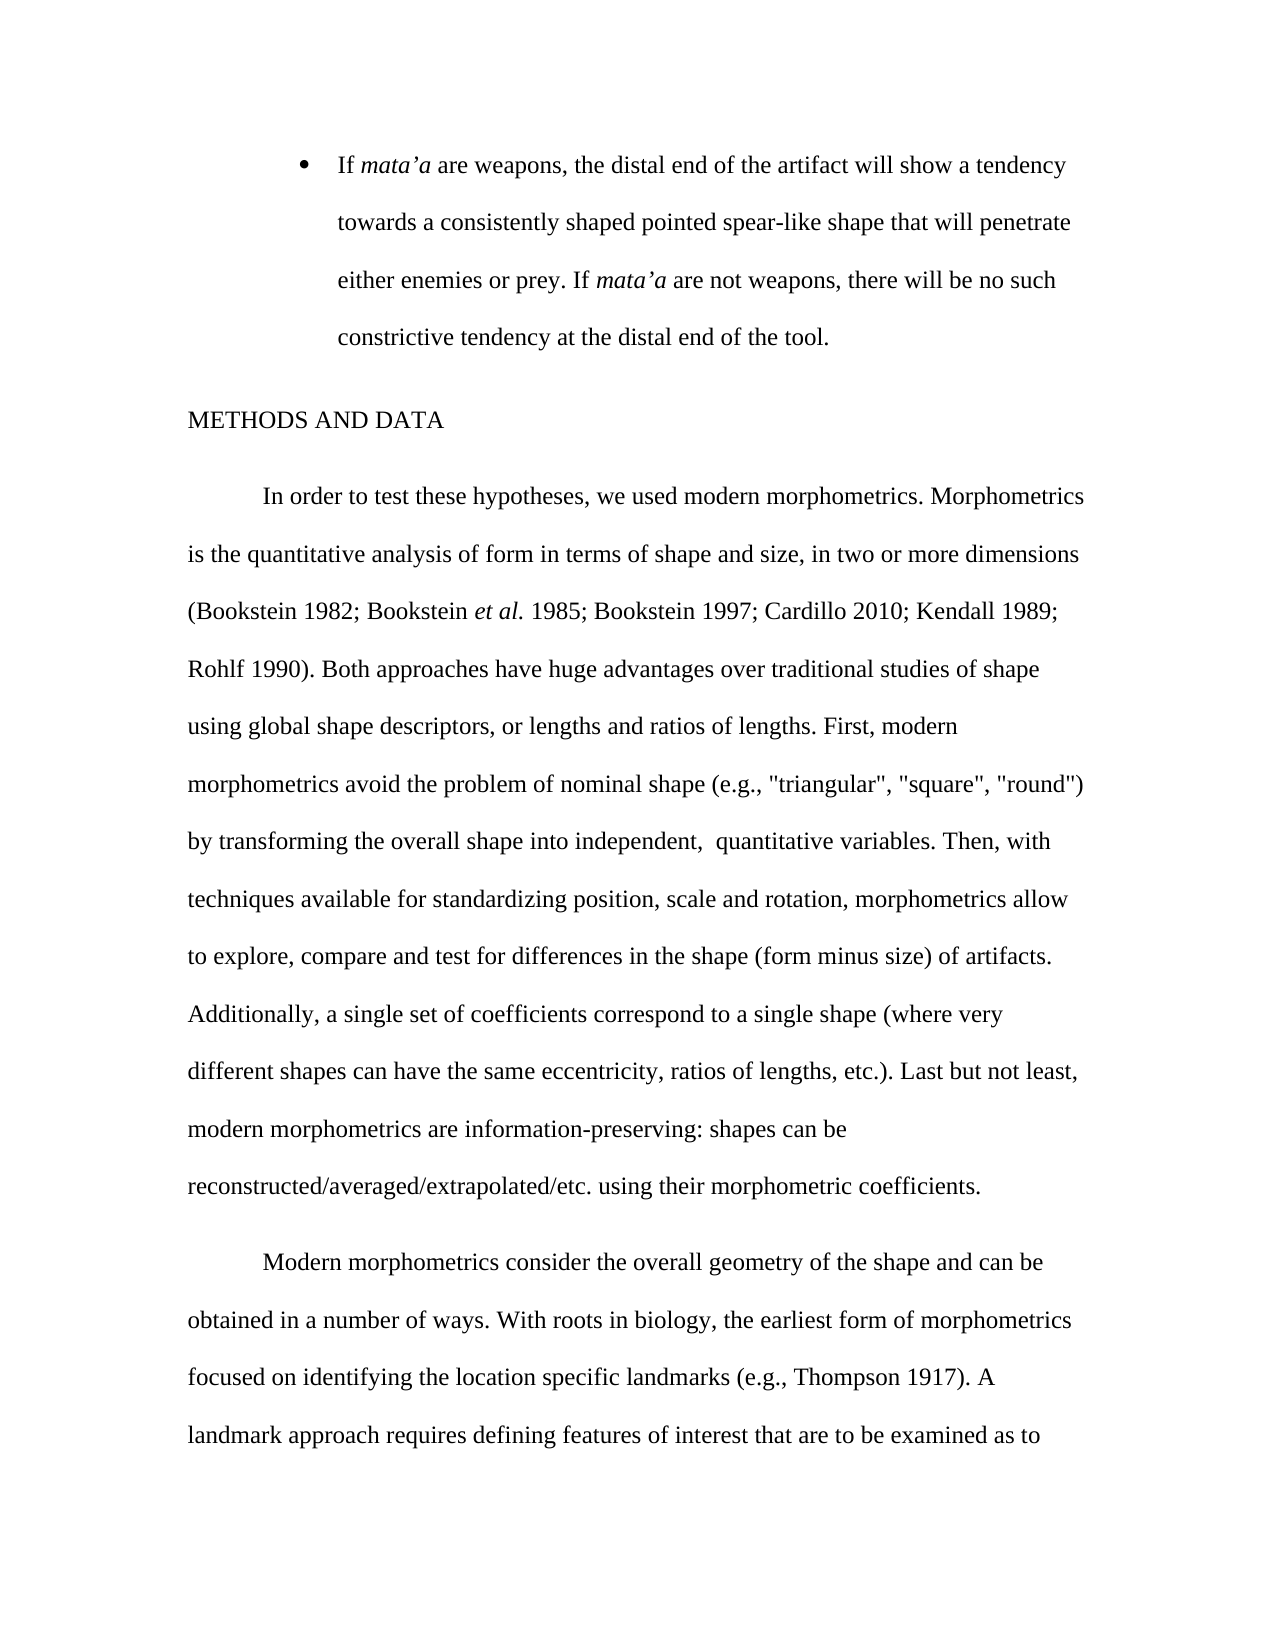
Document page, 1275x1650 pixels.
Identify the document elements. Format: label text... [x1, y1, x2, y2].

text In order to test these hypotheses, we used modern morphometrics. Morphometrics is the quantitative analysis of form in terms of shape and size, in two or more dimensions (Bookstein 1982; Bookstein et al. 1985; Bookstein 1997; Cardillo 2010; Kendall 1989; Rohlf 1990). Both approaches have huge advantages over traditional studies of shape using global shape descriptors, or lengths and ratios of lengths. First, modern morphometrics avoid the problem of nominal shape (e.g., "triangular", "square", "round") by transforming the overall shape into independent, quantitative variables. Then, with techniques available for standardizing position, scale and rotation, morphometrics allow to explore, compare and test for differences in the shape (form minus size) of artifacts. Additionally, a single set of coefficients correspond to a single shape (where very different shapes can have the same eccentricity, ratios of lengths, etc.). Last but not least, modern morphometrics are information-preserving: shapes can be reconstructed/averaged/extrapolated/etc. using their morphometric coefficients. [187, 481, 1087, 1200]
list If mata’a are weapons, the distal end of the artifact will show a tendency towards a consistently shaped pointed spear-like shape that will penetrate either enemies or prey. If mata’a are not weapons, there will be no such constrictive tendency at the distal end of the tool. [300, 150, 1087, 351]
subtitle Methods and Data [187, 405, 1087, 434]
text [187, 1247, 1087, 1449]
